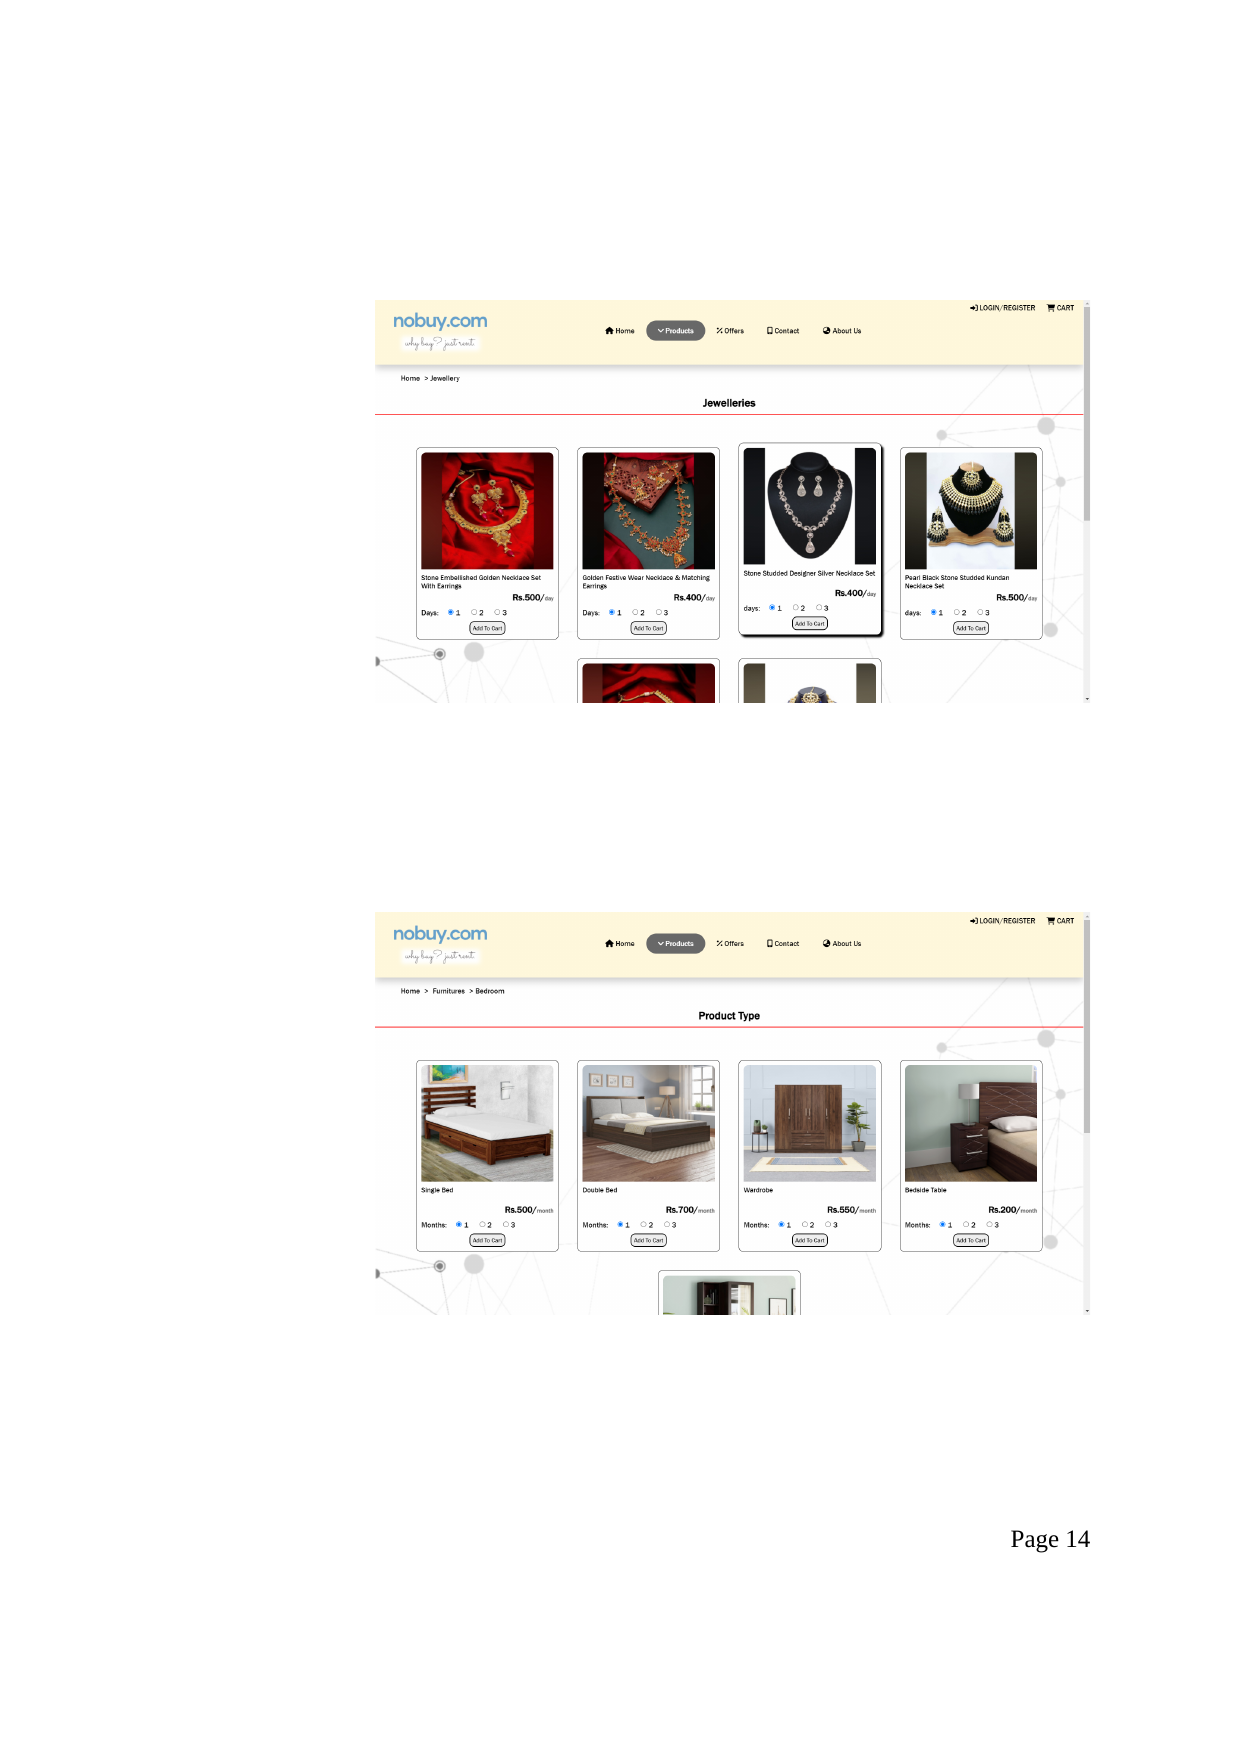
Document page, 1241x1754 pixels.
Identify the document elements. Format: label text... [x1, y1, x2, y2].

text Page 14 [375, 1524, 1090, 1553]
picture [375, 912, 1091, 1315]
picture [375, 300, 1091, 703]
